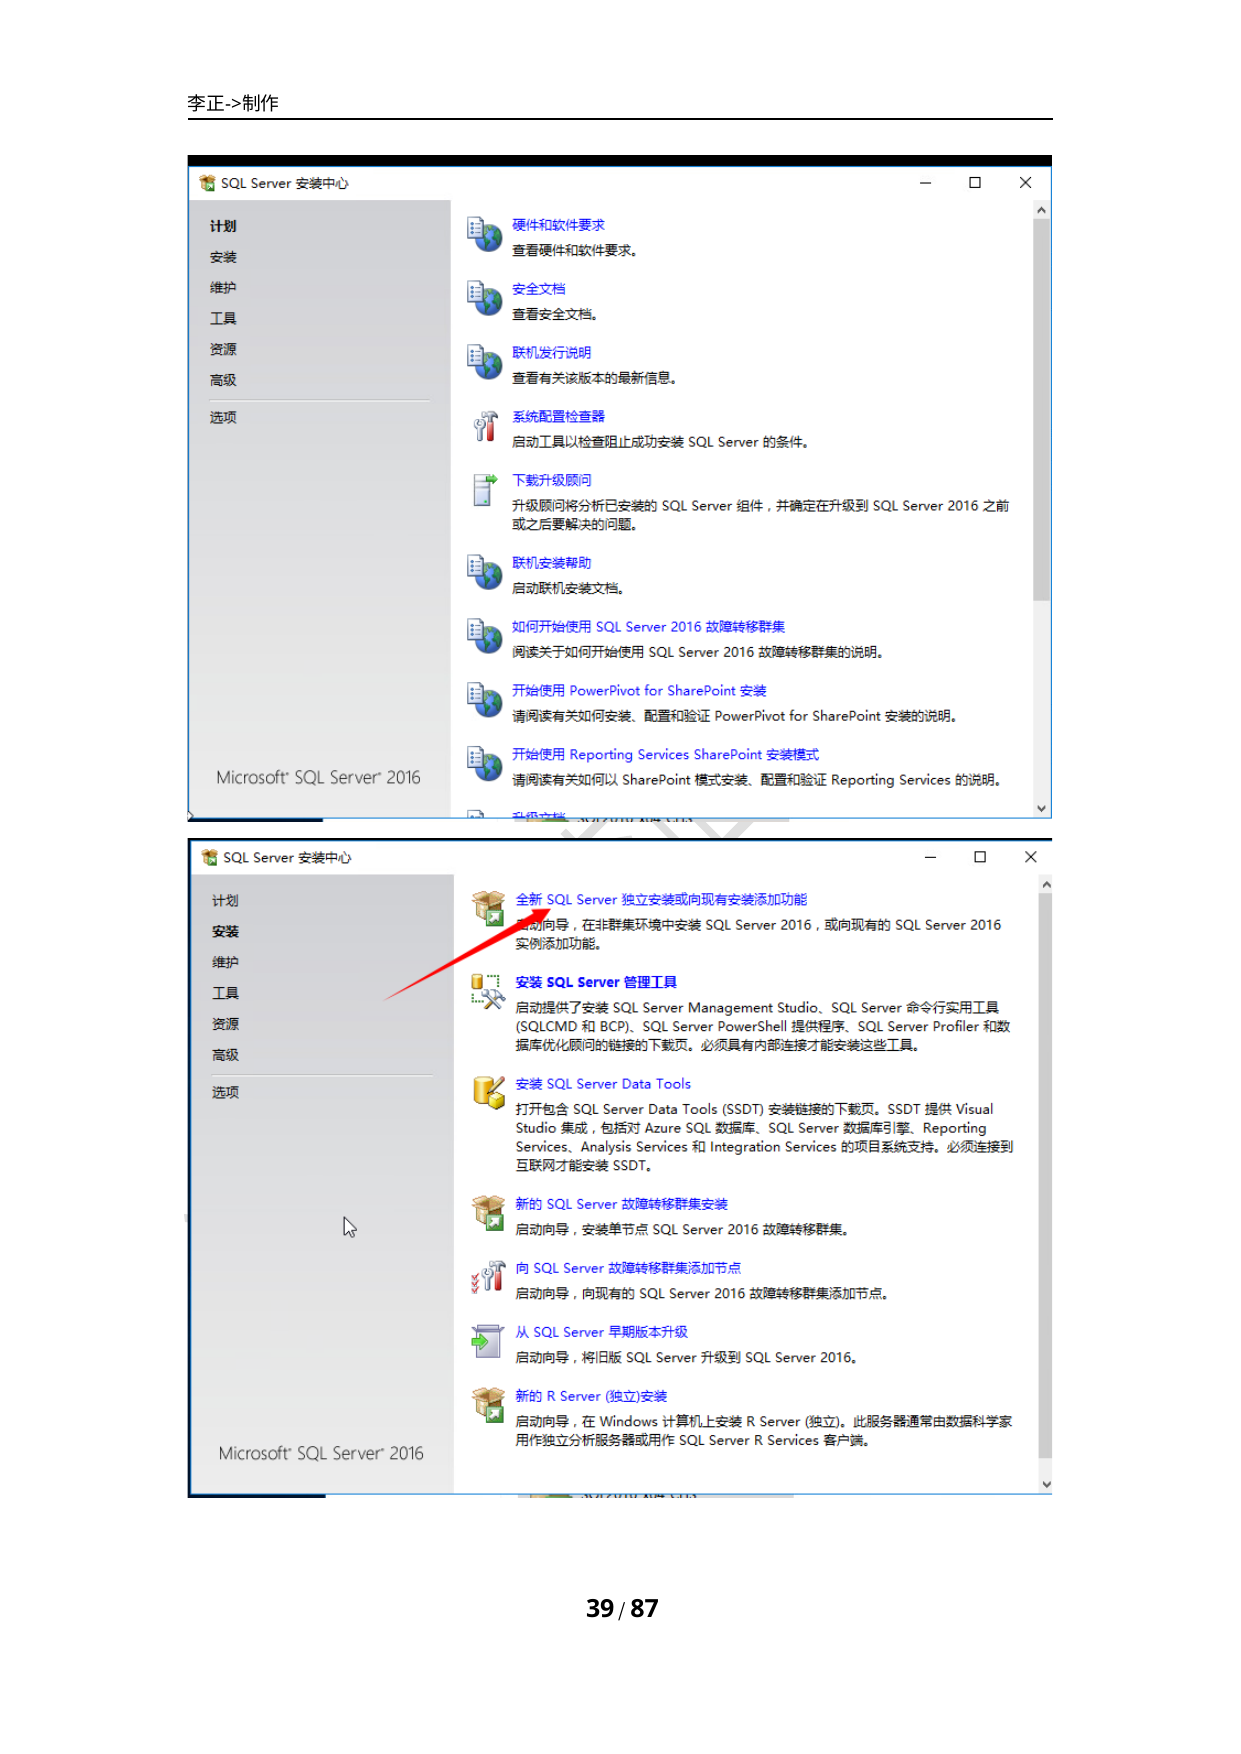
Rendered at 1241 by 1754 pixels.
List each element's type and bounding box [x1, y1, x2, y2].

picture [187, 838, 1053, 1498]
picture [187, 155, 1052, 822]
